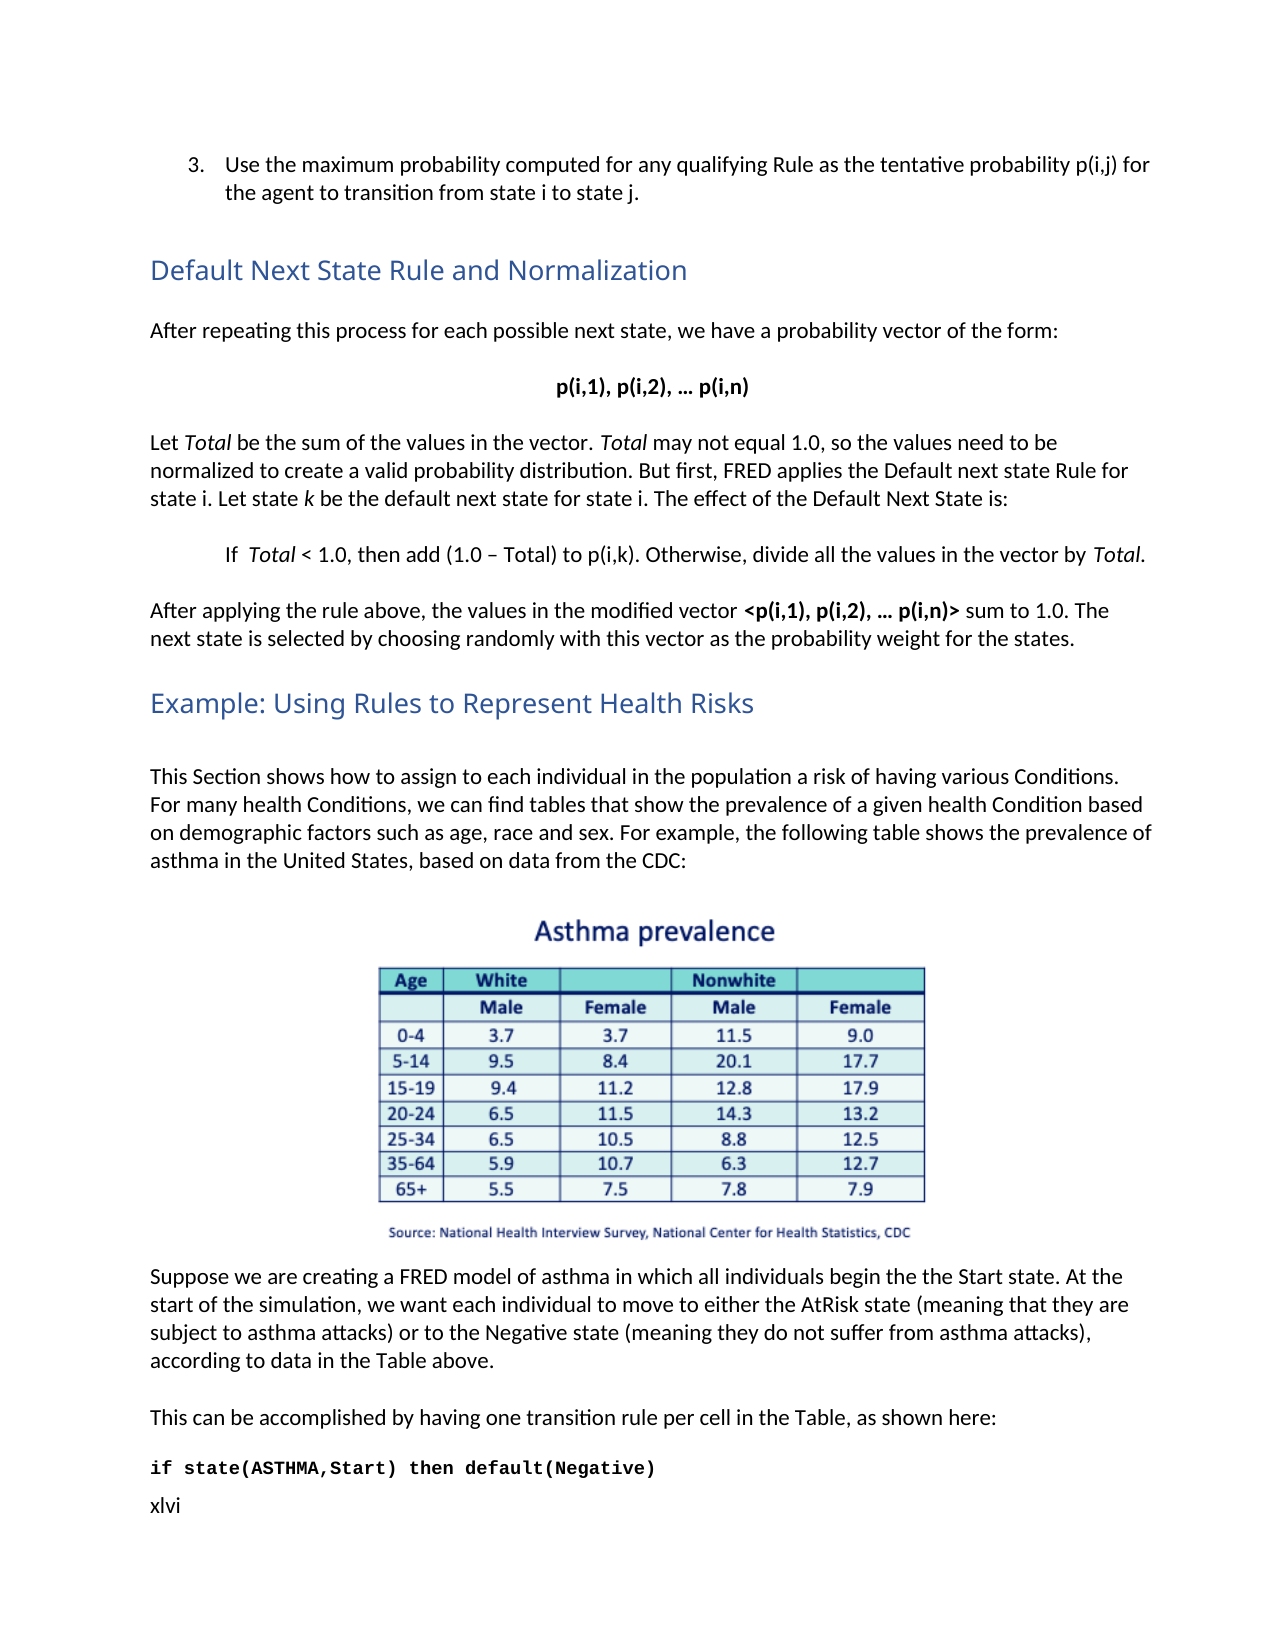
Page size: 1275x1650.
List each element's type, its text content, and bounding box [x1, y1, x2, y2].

list Use the maximum probability computed for any qualifying Rule as the tentative probability p(i,j) for the agent to transition from state i to state j. [187, 150, 1155, 206]
text if state(ASTHMA,Start) then default(Negative) [150, 1459, 1155, 1480]
text Suppose we are creating a FRED model of asthma in which all individuals begin the the Start state. At the start of the simulation, we want each individual to move to either the AtRisk state (meaning that they are subject to asthma attacks) or to the Negative state (meaning they do not suffer from asthma attacks), according to data in the Table above. [150, 1262, 1155, 1374]
text If Total < 1.0, then add (1.0 – Total) to p(i,k). Otherwise, divide all the values in the vector by Total. [150, 540, 1155, 568]
picture [347, 902, 959, 1263]
text After repeating this process for each possible next state, we have a probability vector of the form: [150, 316, 1155, 344]
subtitle Default Next State Rule and Normalization [150, 251, 1155, 288]
text Let Total be the sum of the values in the vector. Total may not equal 1.0, so the values need to be normalized to create a valid probability distribution. But first, FRED applies the Default next state Rule for state i. Let state k be the default next state for state i. The effect of the Default Next State is: [150, 428, 1155, 512]
text p(i,1), p(i,2), … p(i,n) [150, 372, 1155, 400]
text This Section shows how to assign to each individual in the population a risk of having various Conditions. For many health Conditions, we can find tables that show the prevalence of a given health Condition based on demographic factors such as age, race and sex. For example, the following table shows the prevalence of asthma in the United States, based on data from the CDC: [150, 762, 1155, 874]
text After applying the rule above, the values in the modified vector <p(i,1), p(i,2), … p(i,n)> sum to 1.0. The next state is selected by choosing randomly with this vector as the probability weight for the states. [150, 596, 1155, 652]
text This can be accomplished by having one transition rule per cell in the Table, as shown here: [150, 1403, 1155, 1431]
subtitle Example: Using Rules to Represent Health Risks [150, 684, 1155, 721]
